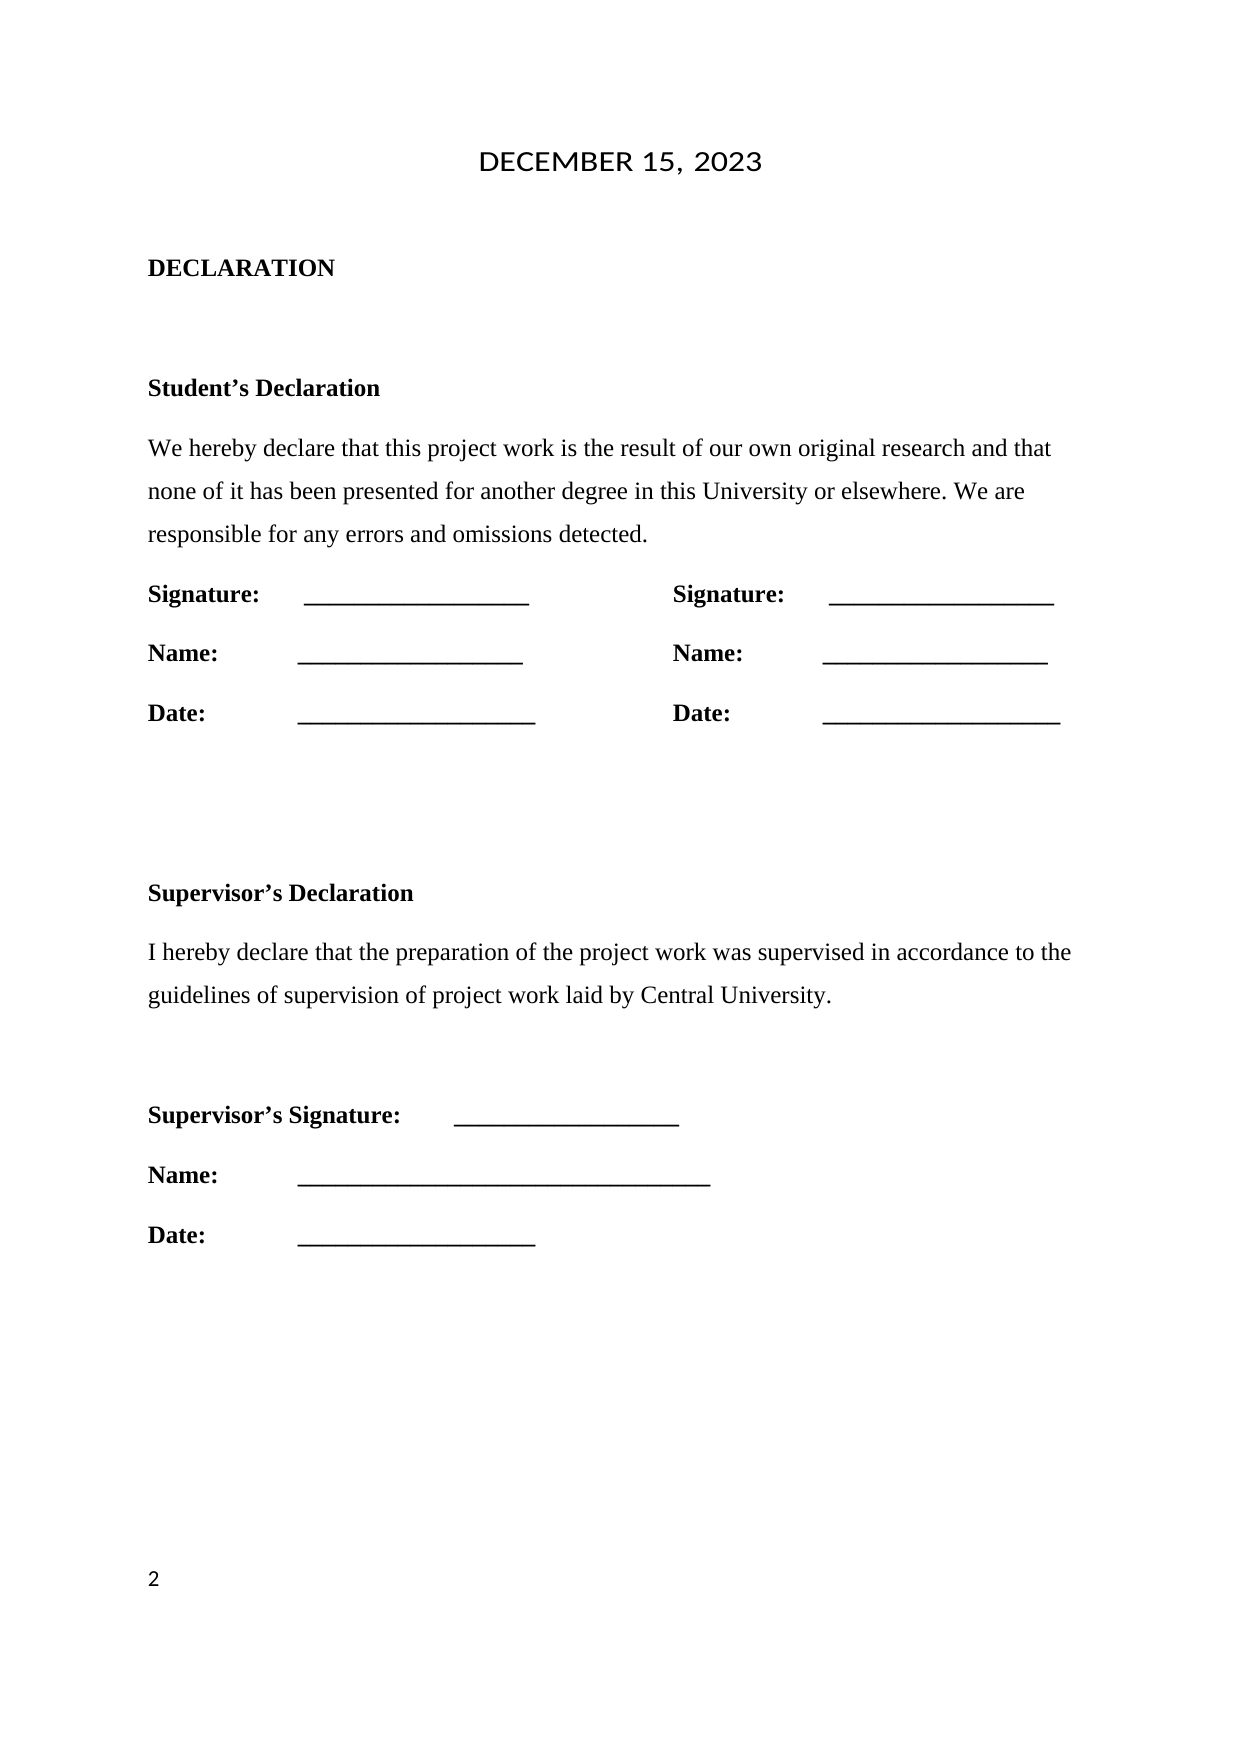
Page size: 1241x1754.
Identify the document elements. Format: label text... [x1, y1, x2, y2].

text Date: ___________________ Date: ___________________ [148, 698, 1093, 727]
text Signature: __________________ Signature: __________________ [148, 579, 1093, 607]
text DECEMBER 15, 2023 [148, 143, 1093, 179]
text I hereby declare that the preparation of the project work was supervised in accordance to the guidelines of supervision of project work laid by Central University. [148, 937, 1093, 1009]
text Name: __________________ Name: __________________ [148, 638, 1093, 667]
text Student’s Declaration [148, 373, 1093, 402]
text Name: _________________________________ [148, 1160, 1093, 1189]
text We hereby declare that this project work is the result of our own original research and that none of it has been presented for another degree in this University or elsewhere. We are responsible for any errors and omissions detected. [148, 433, 1093, 548]
text Supervisor’s Signature: __________________ [148, 1100, 1093, 1129]
text Date: ___________________ [148, 1220, 1093, 1248]
text Supervisor’s Declaration [148, 878, 1093, 906]
text DECLARATION [148, 253, 1093, 282]
